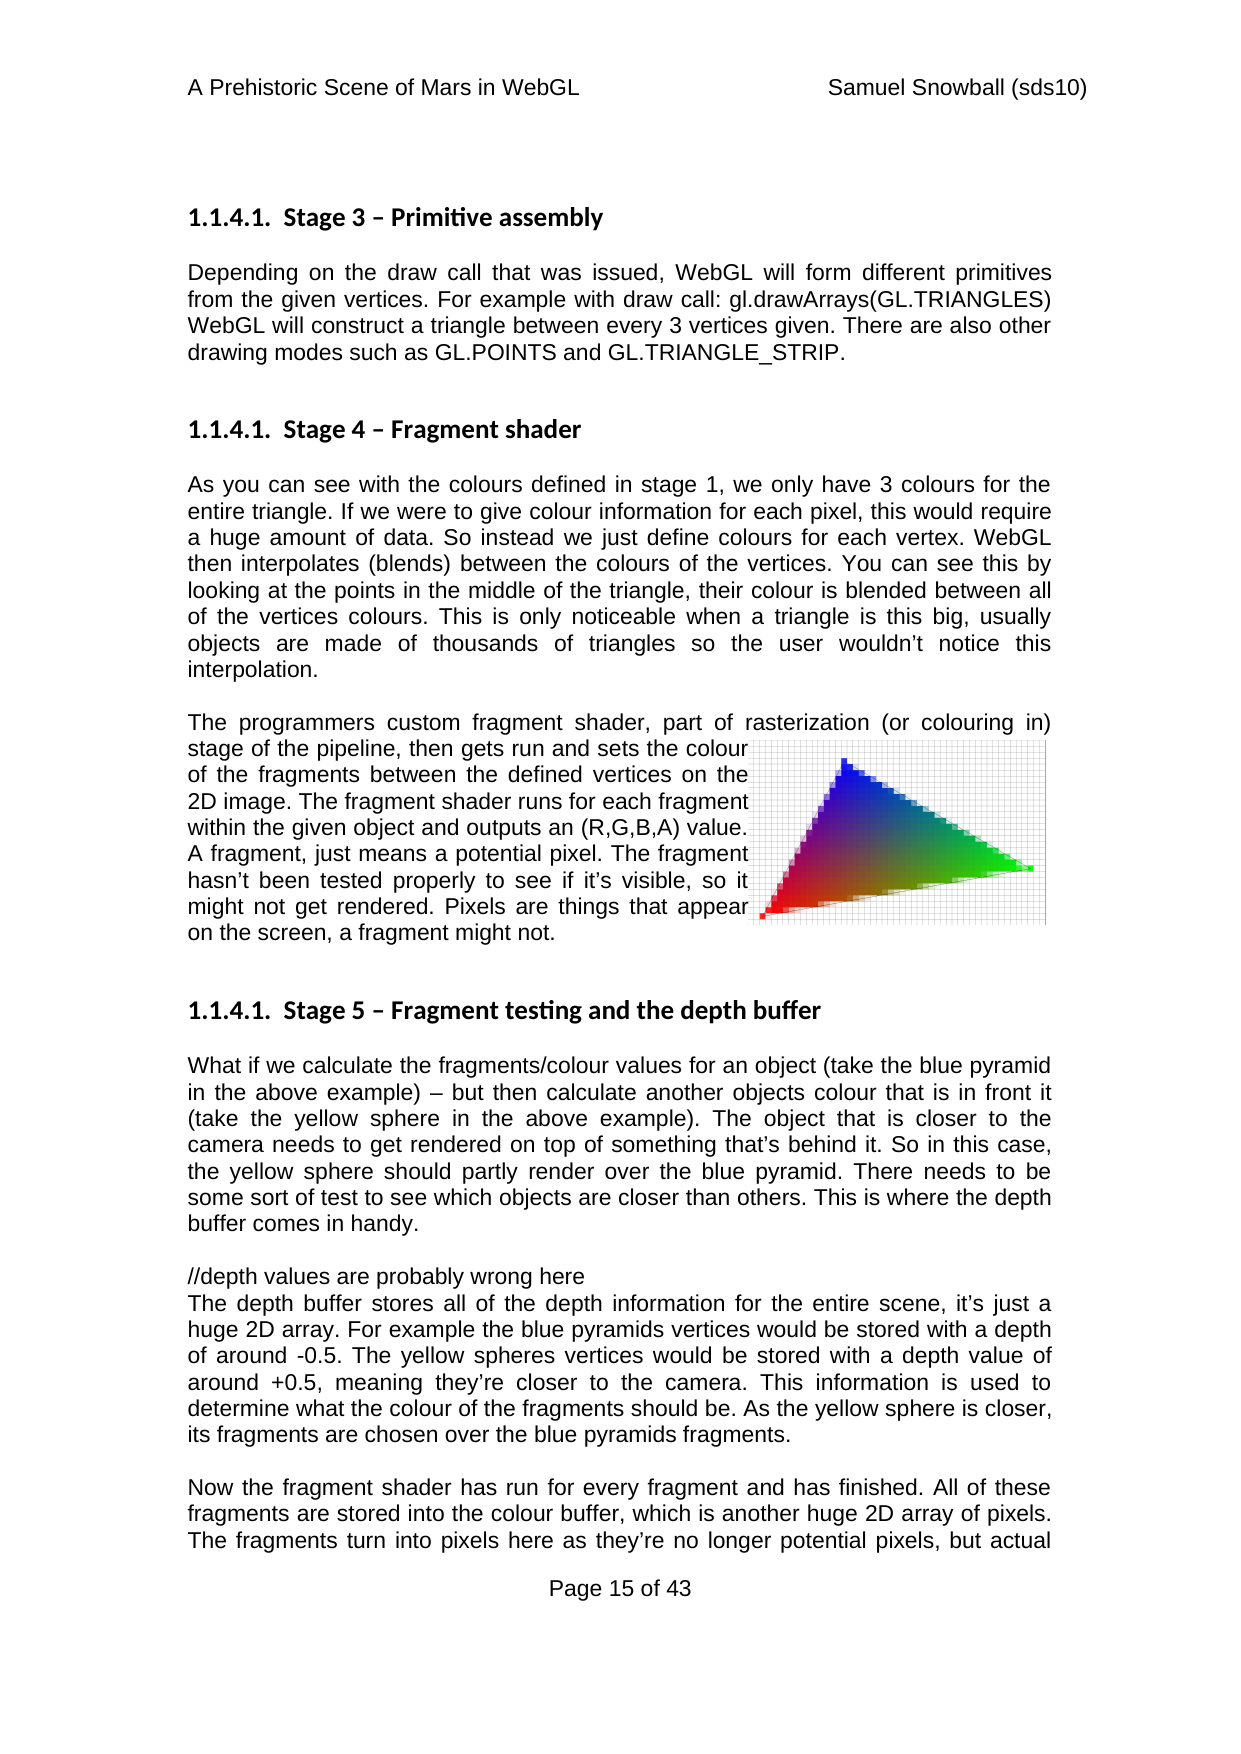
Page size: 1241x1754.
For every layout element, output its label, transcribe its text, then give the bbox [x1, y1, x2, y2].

text //depth values are probably wrong here [187, 1263, 1053, 1289]
text The programmers custom fragment shader, part of rasterization (or colouring in) stage of the pipeline, then gets run and sets the colour of the fragments between the defined vertices on the 2D image. The fragment shader runs for each fragment within the given object and outputs an (R,G,B,A) value. A fragment, just means a potential pixel. The fragment hasn’t been tested properly to see if it’s visible, so it might not get rendered. Pixels are things that appear on the screen, a fragment might not. [187, 708, 1053, 946]
text As you can see with the colours defined in stage 1, we only have 3 colours for the entire triangle. If we were to give colour information for each pixel, this would require a huge amount of data. So instead we just define colours for each vertex. WebGL then interpolates (blends) between the colours of the vertices. You can see this by looking at the points in the middle of the triangle, their colour is blended between all of the vertices colours. This is only noticeable when a triangle is this big, usually objects are made of thousands of triangles so the user wouldn’t notice this interpolation. [187, 471, 1053, 682]
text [187, 1474, 1053, 1553]
text What if we calculate the fragments/colour values for an object (take the blue pyramid in the above example) – but then calculate another objects colour that is in front it (take the yellow sphere in the above example). The object that is closer to the camera needs to get rendered on top of something that’s behind it. So in this case, the yellow sphere should partly render over the blue pyramid. There needs to be some sort of test to see which objects are closer than others. This is where the depth buffer comes in handy. [187, 1052, 1053, 1237]
text Depending on the draw call that was issued, WebGL will form different primitives from the given vertices. For example with draw call: gl.drawArrays(GL.TRIANGLES) WebGL will construct a triangle between every 3 vertices given. There are also other drawing modes such as GL.POINTS and GL.TRIANGLE_STRIP. [187, 259, 1053, 365]
subtitle 1.1.4.1. Stage 3 – Primitive assembly [187, 200, 1053, 233]
subtitle 1.1.4.1. Stage 5 – Fragment testing and the depth buffer [187, 993, 1053, 1026]
text The depth buffer stores all of the depth information for the entire scene, it’s just a huge 2D array. For example the blue pyramids vertices would be stored with a depth of around -0.5. The yellow spheres vertices would be stored with a depth value of around +0.5, meaning they’re closer to the camera. This information is used to determine what the colour of the fragments should be. As the yellow sphere is closer, its fragments are chosen over the blue pyramids fragments. [187, 1289, 1053, 1448]
subtitle 1.1.4.1. Stage 4 – Fragment shader [187, 412, 1053, 445]
